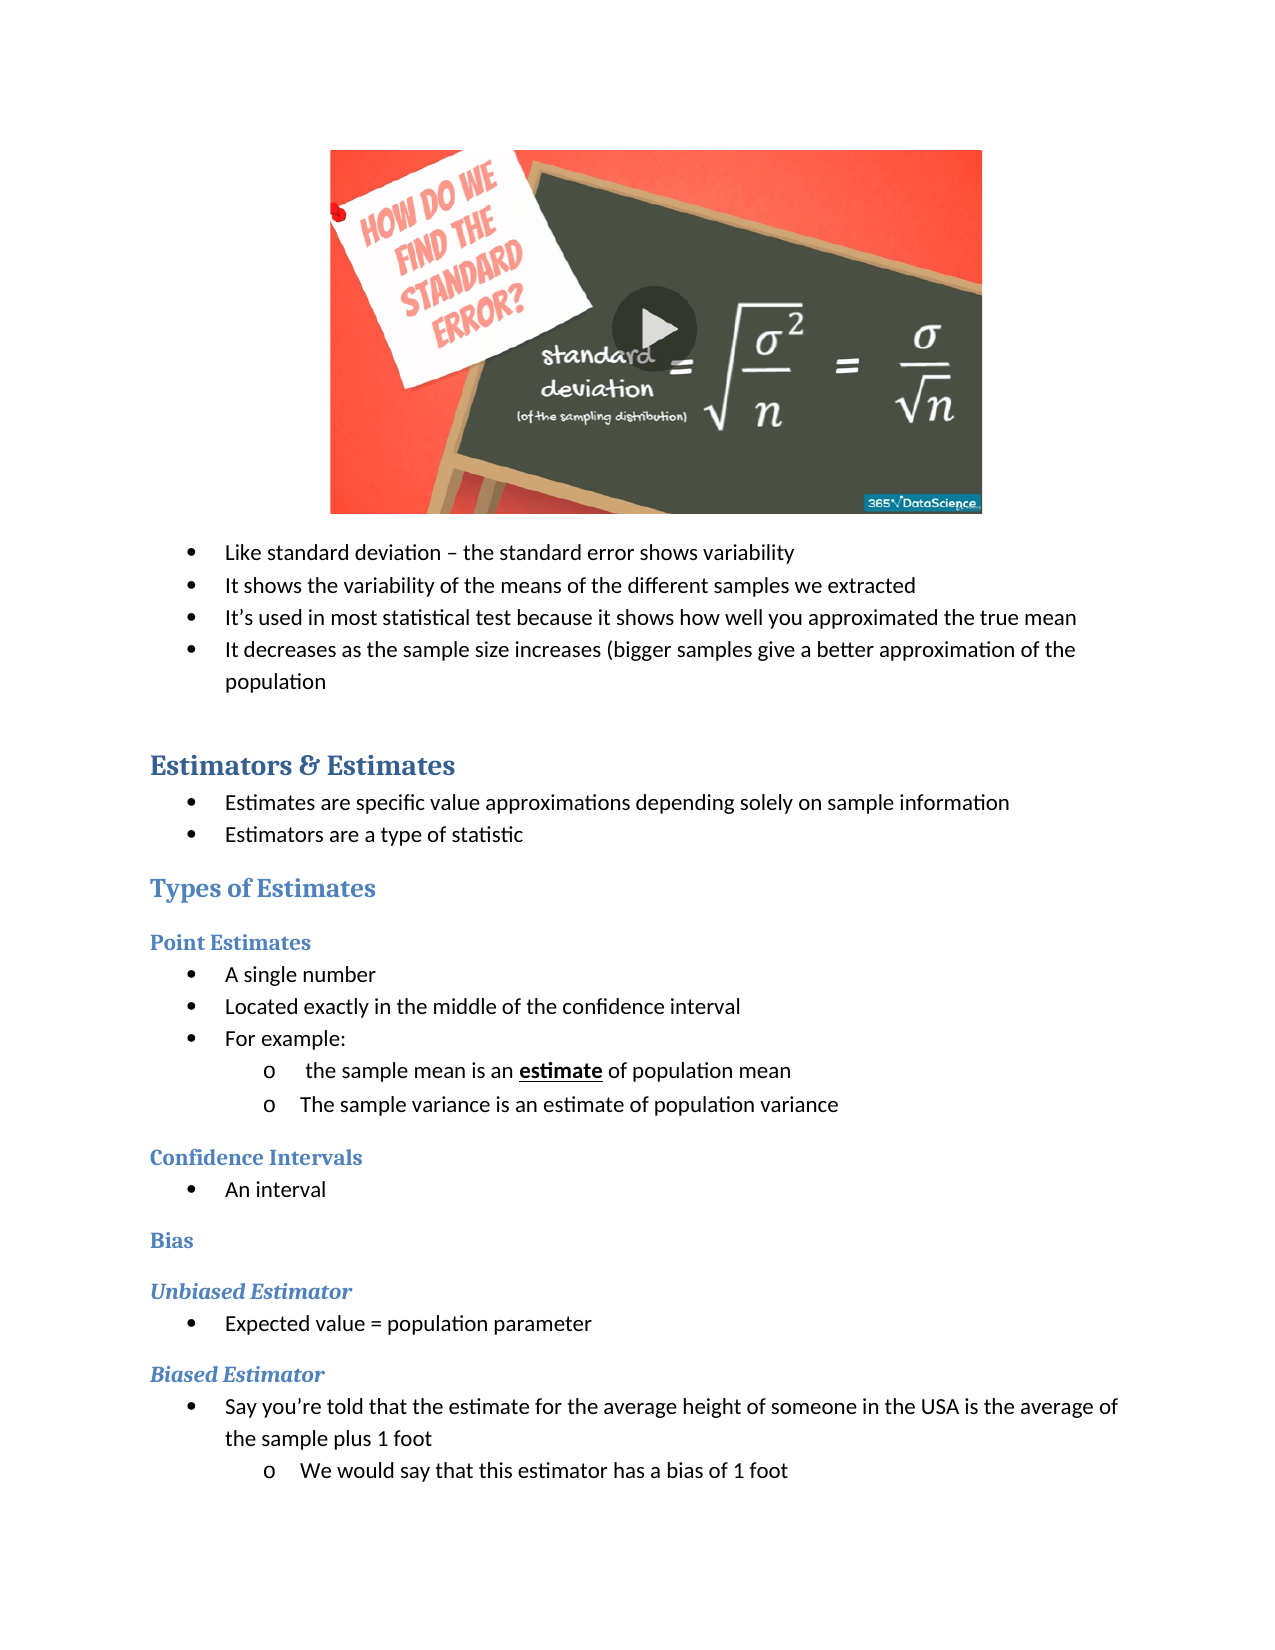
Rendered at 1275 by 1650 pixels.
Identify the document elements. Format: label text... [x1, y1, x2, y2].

list Like standard deviation – the standard error shows variability [187, 538, 1125, 567]
subtitle Unbiased Estimator [150, 1279, 1125, 1305]
picture [330, 150, 983, 514]
list It shows the variability of the means of the different samples we extracted [187, 571, 1125, 599]
subtitle Types of Estimates [150, 873, 1125, 904]
list Located exactly in the middle of the confidence interval [187, 992, 1125, 1020]
list Estimators are a type of statistic [187, 820, 1125, 848]
list Estimates are specific value approximations depending solely on sample information [187, 788, 1125, 816]
subtitle Estimators & Estimates [150, 749, 1125, 783]
subtitle Point Estimates [150, 930, 1125, 956]
list The sample variance is an estimate of population variance [262, 1090, 1125, 1119]
list It decreases as the sample size increases (bigger samples give a better approximation of the population [187, 635, 1125, 695]
subtitle Bias [150, 1228, 1125, 1254]
list An interval [187, 1175, 1125, 1203]
list A single number [187, 960, 1125, 988]
list For example: [187, 1024, 1125, 1052]
list We would say that this estimator has a bias of 1 foot [262, 1457, 1125, 1486]
list the sample mean is an estimate of population mean [262, 1057, 1125, 1086]
list It’s used in most statistical test because it shows how well you approximated the true mean [187, 603, 1125, 631]
list Expected value = population parameter [187, 1309, 1125, 1337]
subtitle Confidence Intervals [150, 1144, 1125, 1171]
subtitle Biased Estimator [150, 1362, 1125, 1388]
list Say you’re told that the estimate for the average height of someone in the USA is the average of the sample plus 1 foot [187, 1392, 1125, 1452]
